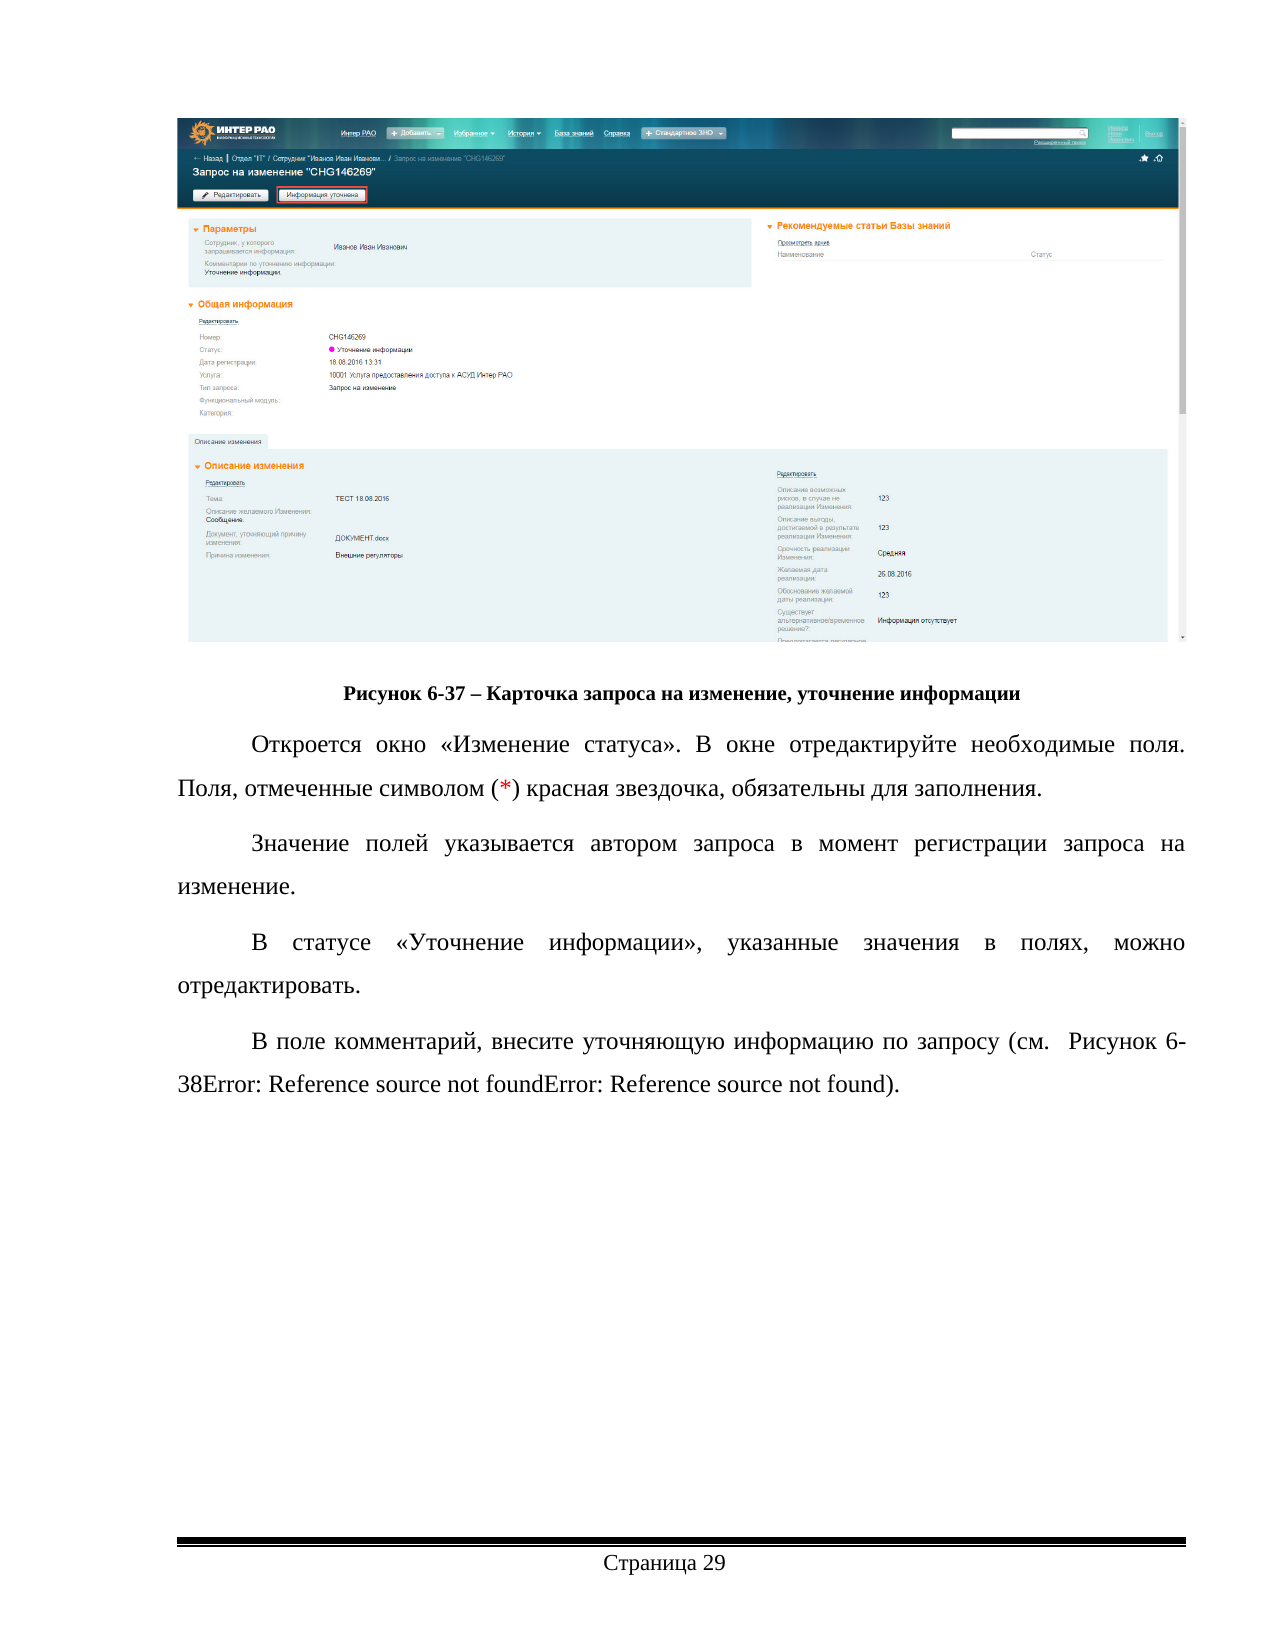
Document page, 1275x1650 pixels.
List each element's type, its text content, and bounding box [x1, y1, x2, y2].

text Значение полей указывается автором запроса в момент регистрации запроса на изменение. [177, 828, 1186, 900]
picture [177, 118, 1187, 642]
text Откроется окно «Изменение статуса». В окне отредактируйте необходимые поля. Поля, отмеченные символом (*) красная звездочка, обязательны для заполнения. [177, 729, 1186, 801]
text В статусе «Уточнение информации», указанные значения в полях, можно отредактировать. [177, 927, 1186, 999]
